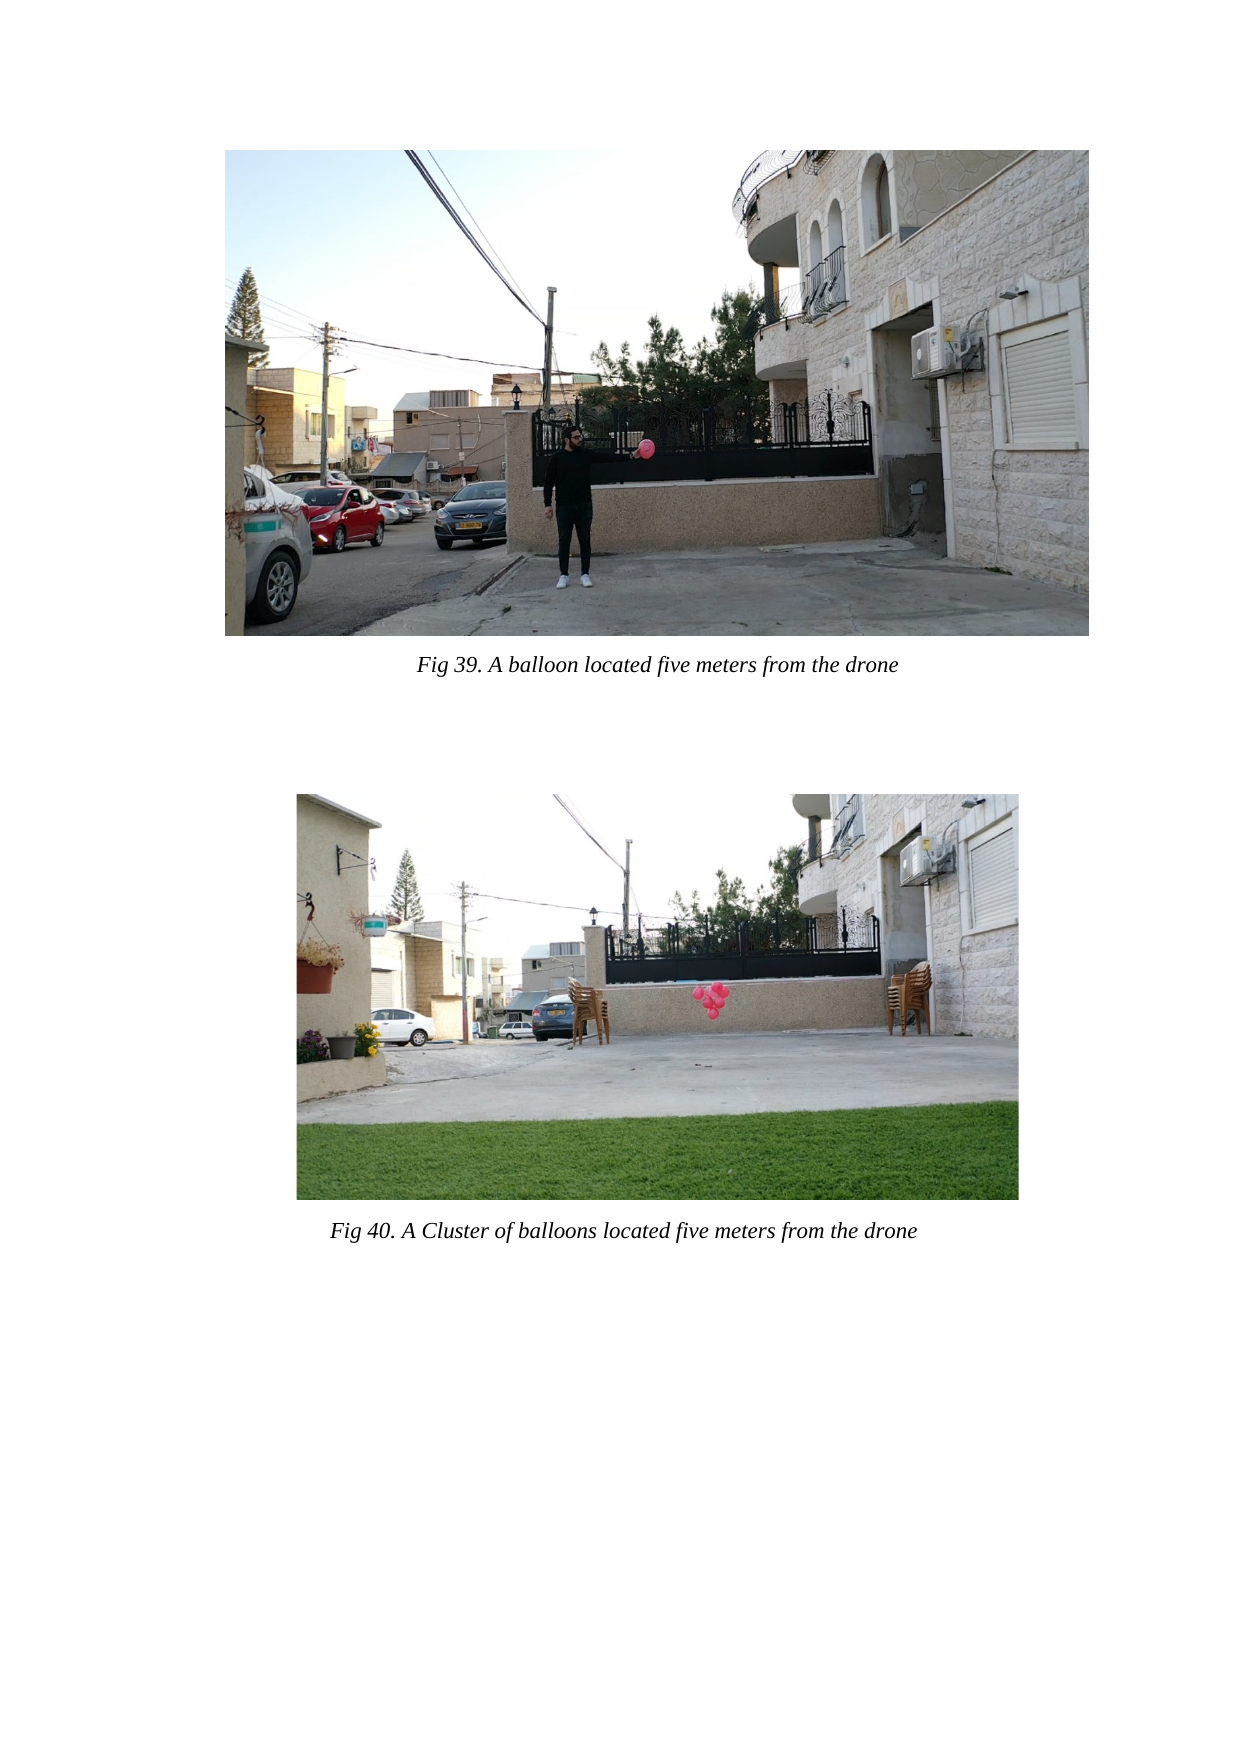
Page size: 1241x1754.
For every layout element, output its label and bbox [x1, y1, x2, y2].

picture [225, 150, 1089, 636]
picture [296, 794, 1019, 1200]
